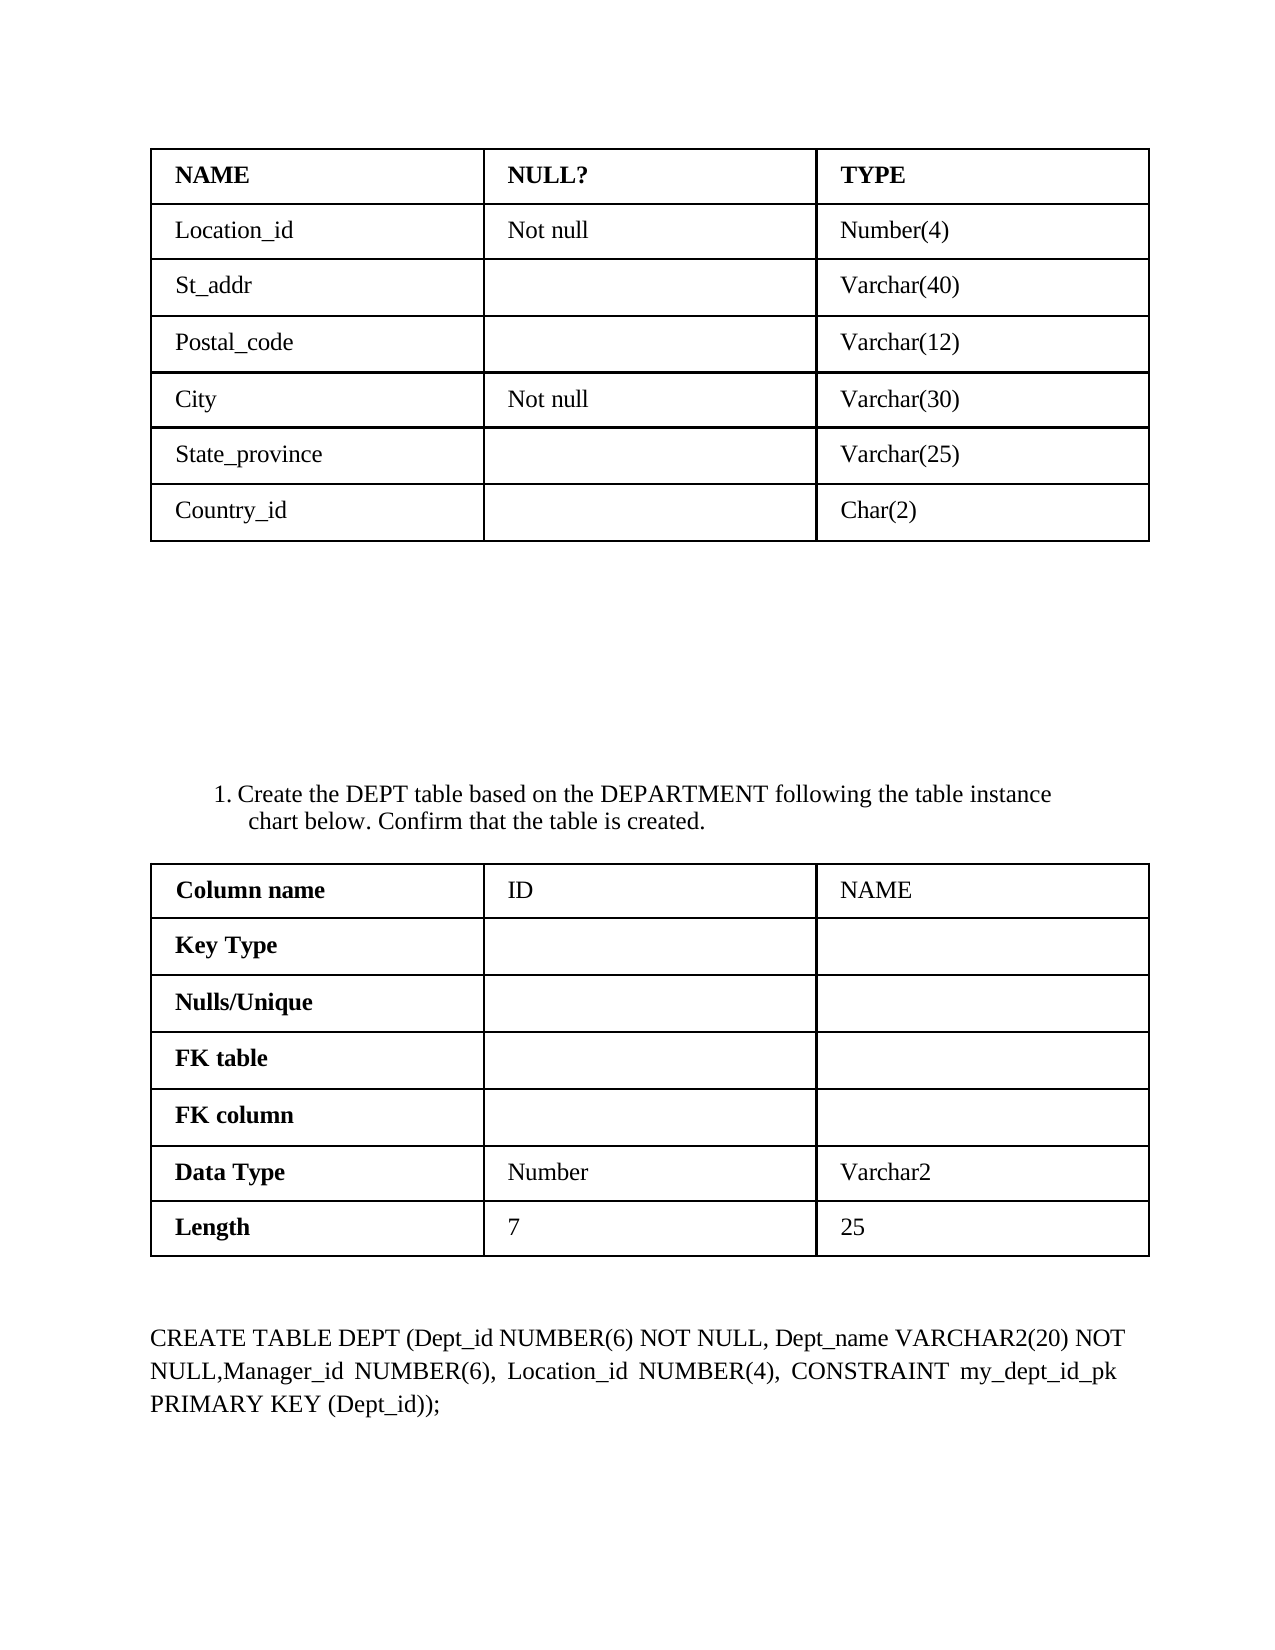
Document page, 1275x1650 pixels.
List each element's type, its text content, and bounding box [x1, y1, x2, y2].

table_cell Data Type [152, 1147, 483, 1199]
table_header ID [485, 865, 815, 917]
table_cell City [152, 374, 483, 426]
text NULL,Manager_id NUMBER(6), Location_id NUMBER(4), CONSTRAINT my_dept_id_pk PRIMARY KEY (Dept_id)); [150, 1356, 1160, 1418]
table_cell [818, 1033, 1148, 1088]
table_header NAME [152, 150, 483, 203]
table_cell Key Type [152, 919, 483, 974]
table_cell [485, 976, 815, 1031]
table_cell St_addr [152, 260, 483, 314]
table_cell Varchar2 [818, 1147, 1148, 1199]
table_cell Char(2) [818, 485, 1148, 540]
table_cell Country_id [152, 485, 483, 540]
table_cell Number [485, 1147, 815, 1199]
table_cell 25 [818, 1202, 1148, 1254]
table_cell Varchar(25) [818, 429, 1148, 483]
table_cell [818, 976, 1148, 1031]
table_cell [485, 919, 815, 974]
table_cell [485, 1033, 815, 1088]
table_cell Nulls/Unique [152, 976, 483, 1031]
table_cell [485, 429, 815, 483]
table_cell Not null [485, 205, 815, 258]
table_cell Varchar(40) [818, 260, 1148, 314]
table_cell [818, 919, 1148, 974]
table_header TYPE [818, 150, 1148, 203]
table_header Column name [152, 865, 483, 917]
table_cell [485, 1090, 815, 1145]
table_cell Varchar(30) [818, 374, 1148, 426]
table_cell Length [152, 1202, 483, 1254]
list Create the DEPT table based on the DEPARTMENT following the table instance chart below. Confirm that the table is created. [213, 780, 1095, 835]
table_cell Not null [485, 374, 815, 426]
table_cell Postal_code [152, 317, 483, 371]
table_cell [485, 485, 815, 540]
table_cell FK table [152, 1033, 483, 1088]
table_cell State_province [152, 429, 483, 483]
table_cell [818, 1090, 1148, 1145]
text CREATE TABLE DEPT (Dept_id NUMBER(6) NOT NULL, Dept_name VARCHAR2(20) NOT [150, 1323, 1160, 1352]
table_cell Varchar(12) [818, 317, 1148, 371]
table_cell FK column [152, 1090, 483, 1145]
table_header NULL? [485, 150, 815, 203]
table_header NAME [818, 865, 1148, 917]
table_cell 7 [485, 1202, 815, 1254]
table_cell [485, 317, 815, 371]
table_cell Location_id [152, 205, 483, 258]
table_cell [485, 260, 815, 314]
table_cell Number(4) [818, 205, 1148, 258]
